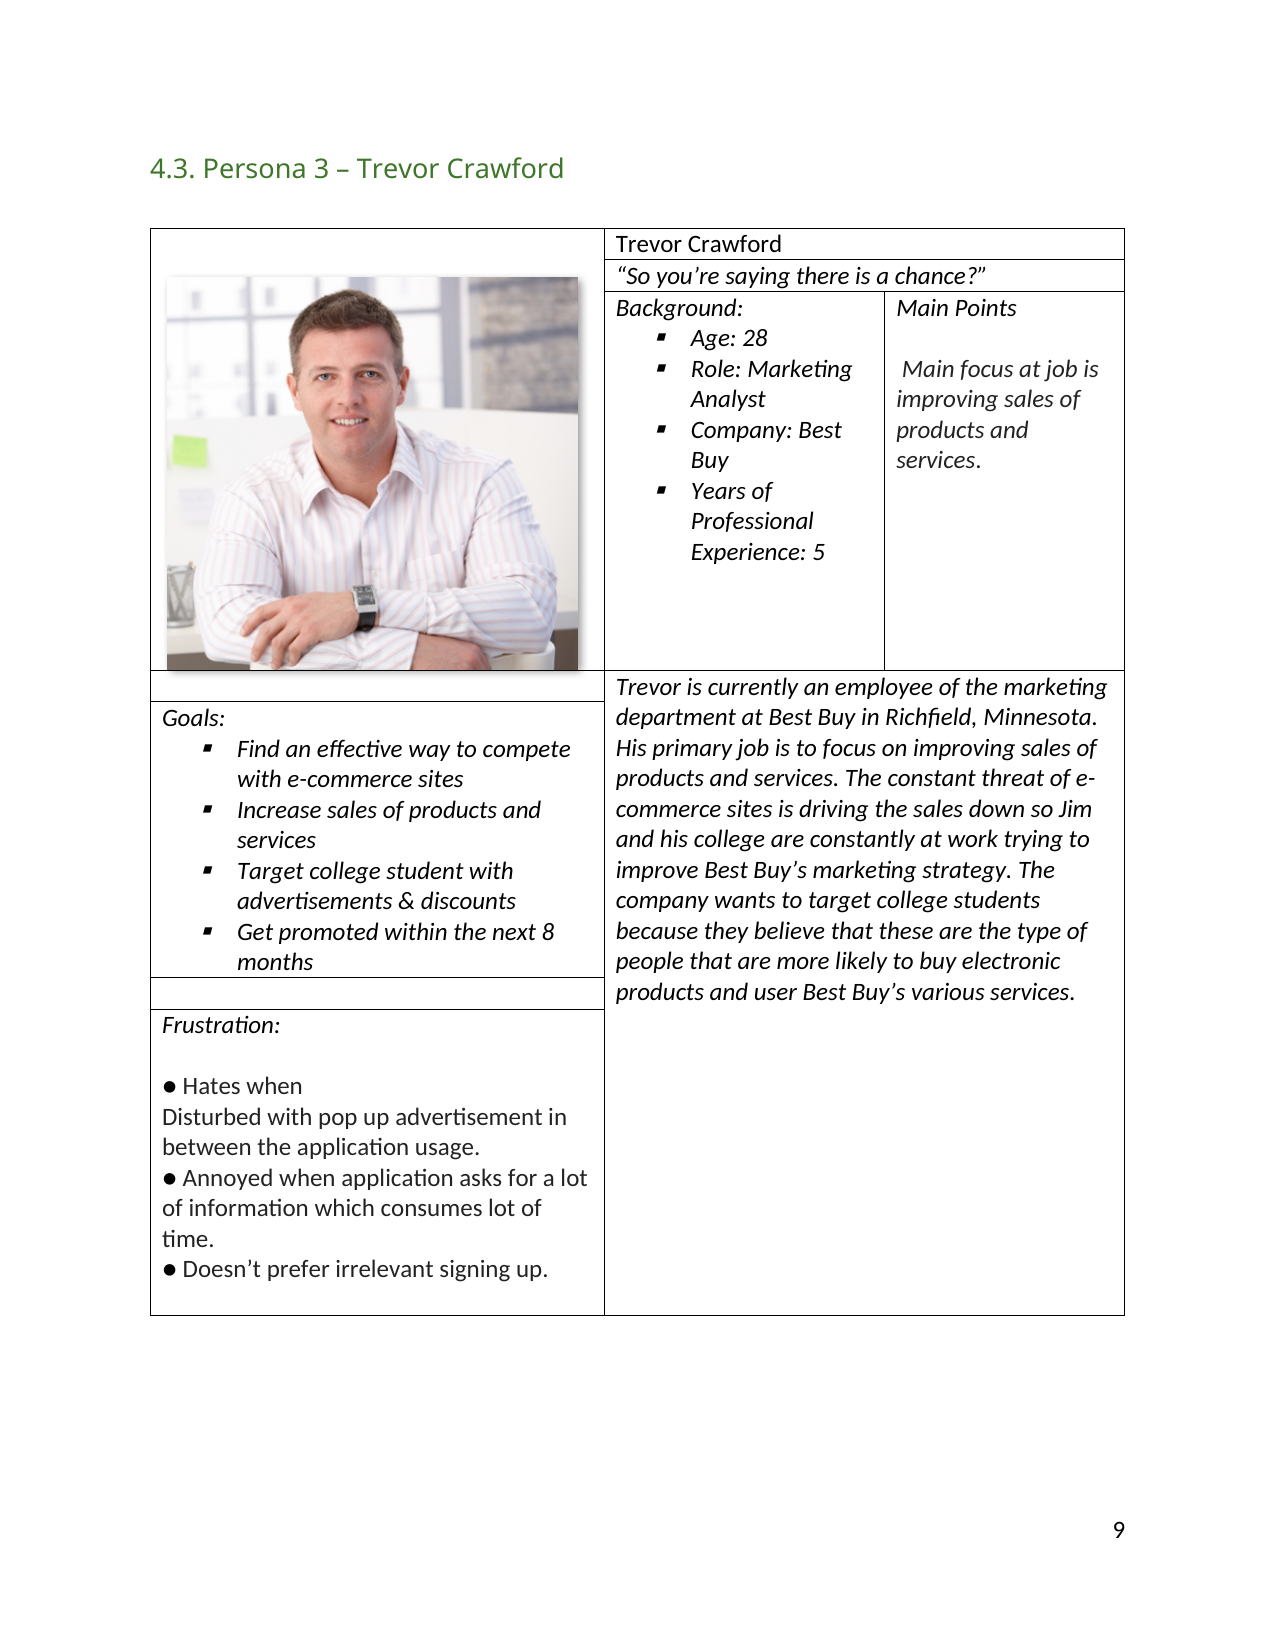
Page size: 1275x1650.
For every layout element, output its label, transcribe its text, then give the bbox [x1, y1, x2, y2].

table_cell Background: Age: 28 Role: Marketing Analyst Company: Best Buy Years of Professional Experience: 5 [605, 292, 884, 669]
subtitle 4.3. Persona 3 – Trevor Crawford [150, 150, 1125, 187]
table_header [151, 229, 604, 669]
table_cell [151, 671, 604, 701]
table_cell [151, 978, 604, 1008]
picture [167, 277, 578, 670]
table_cell “So you’re saying there is a chance?” [605, 260, 1124, 291]
table_cell Goals: Find an effective way to compete with e-commerce sites Increase sales of products and services Target college student with advertisements & discounts Get promoted within the next 8 months [151, 702, 604, 977]
table_header Trevor Crawford [605, 229, 1124, 259]
table_cell Trevor is currently an employee of the marketing department at Best Buy in Richfield, Minnesota. His primary job is to focus on improving sales of products and services. The constant threat of e-commerce sites is driving the sales down so Jim and his college are constantly at work trying to improve Best Buy’s marketing strategy. The company wants to target college students because they believe that these are the type of people that are more likely to buy electronic products and user Best Buy’s various services. [605, 671, 1124, 1315]
table_cell Frustration: ● Hates when Disturbed with pop up advertisement in between the application usage. ● Annoyed when application asks for a lot of information which consumes lot of time. ● Doesn’t prefer irrelevant signing up. [151, 1010, 604, 1315]
table_cell Main Points Main focus at job is improving sales of products and services. [885, 292, 1124, 669]
